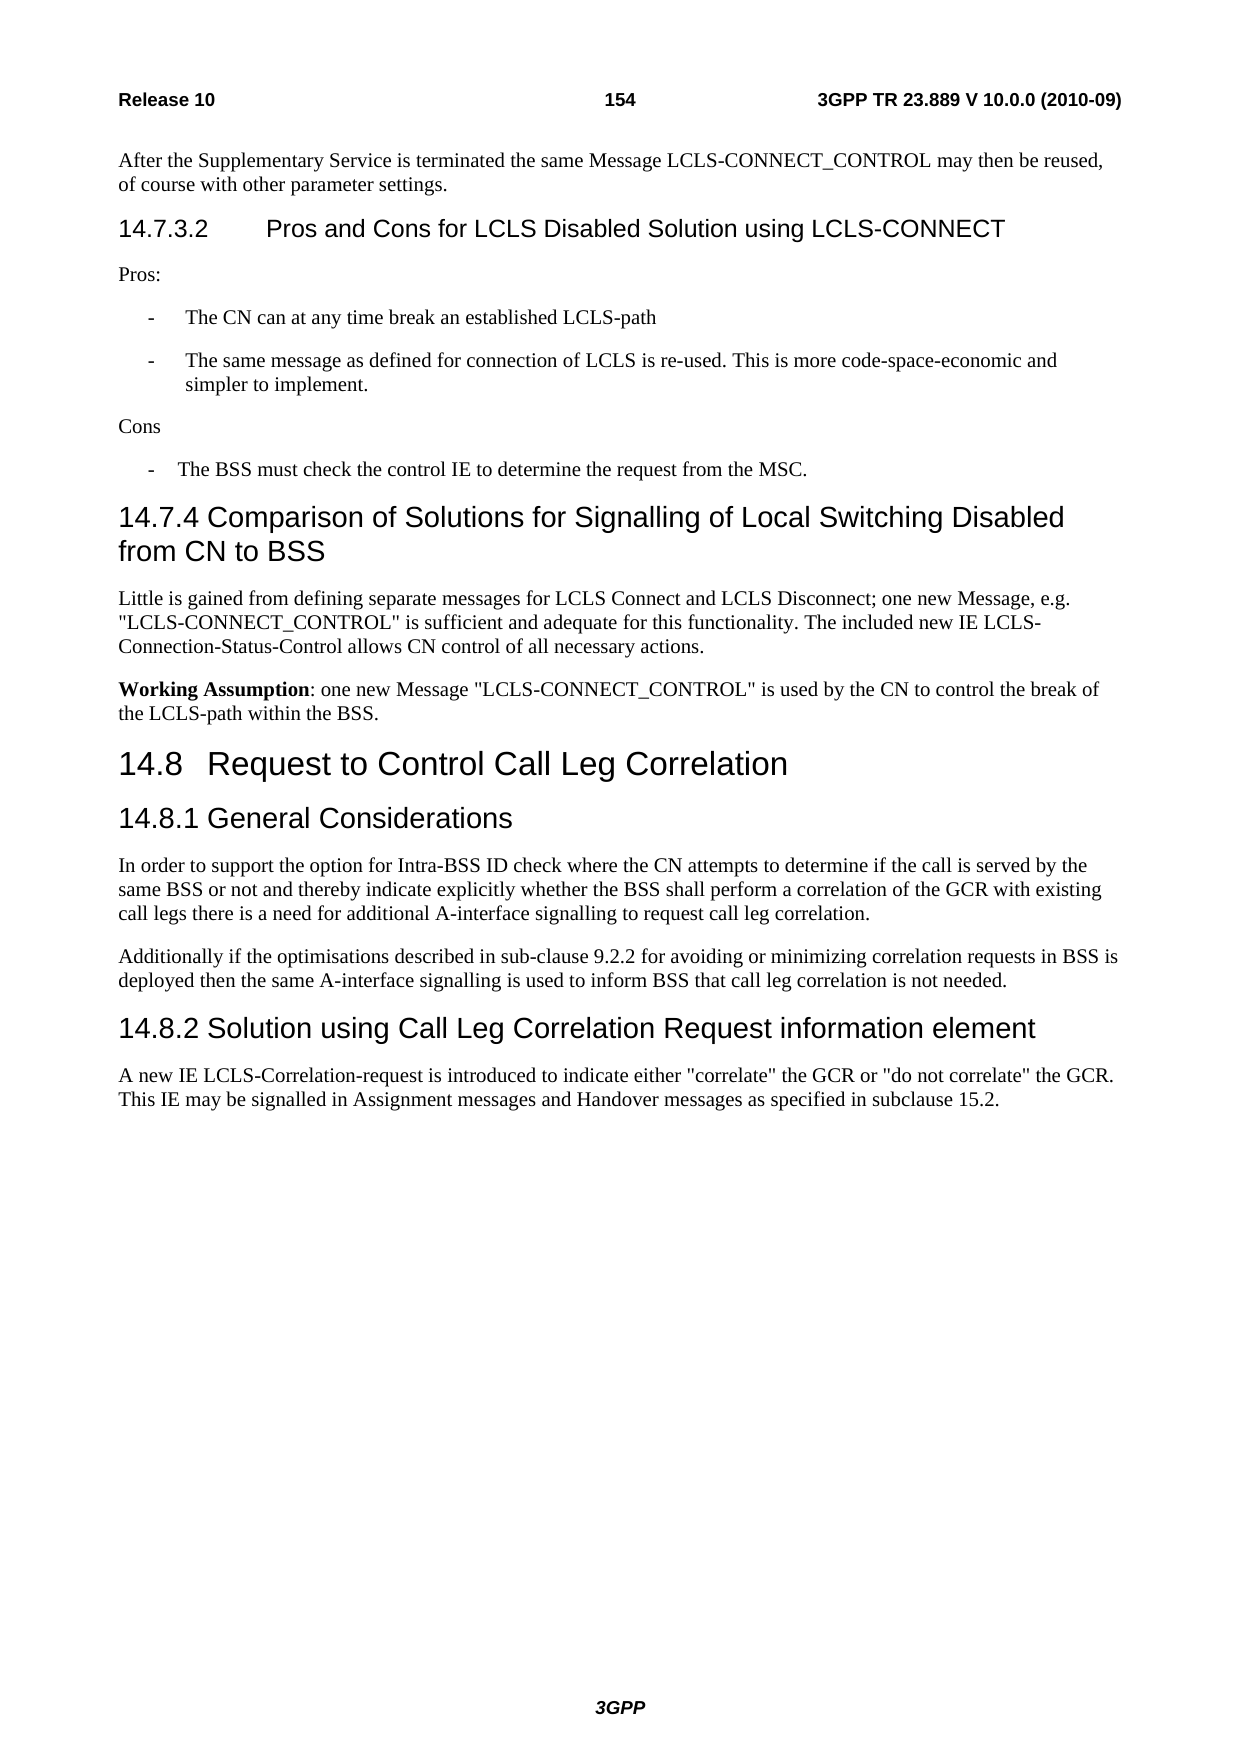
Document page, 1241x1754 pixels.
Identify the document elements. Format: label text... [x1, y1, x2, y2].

text - The BSS must check the control IE to determine the request from the MSC. [148, 457, 1122, 481]
text Little is gained from defining separate messages for LCLS Connect and LCLS Disconnect; one new Message, e.g. "LCLS-CONNECT_CONTROL" is sufficient and adequate for this functionality. The included new IE LCLS-Connection-Status-Control allows CN control of all necessary actions. [118, 586, 1122, 658]
subtitle 14.8.2 Solution using Call Leg Correlation Request information element [118, 1011, 1122, 1044]
text Pros: [118, 262, 1122, 286]
list The same message as defined for connection of LCLS is re-used. This is more code-space-economic and simpler to implement. [148, 347, 1122, 396]
subtitle 14.8.1 General Considerations [118, 801, 1122, 834]
subtitle 14.7.3.2 Pros and Cons for LCLS Disabled Solution using LCLS-CONNECT [118, 214, 1122, 243]
text After the Supplementary Service is terminated the same Message LCLS-CONNECT_CONTROL may then be reused, of course with other parameter settings. [118, 147, 1122, 196]
text A new IE LCLS-Correlation-request is introduced to indicate either "correlate" the GCR or "do not correlate" the GCR. This IE may be signalled in Assignment messages and Handover messages as specified in subclause 15.2. [118, 1063, 1122, 1111]
subtitle 14.8 Request to Control Call Leg Correlation [118, 744, 1122, 782]
list The CN can at any time break an established LCLS-path [148, 305, 1122, 329]
subtitle 14.7.4 Comparison of Solutions for Signalling of Local Switching Disabled from CN to BSS [118, 500, 1122, 567]
text Cons [118, 414, 1122, 438]
text In order to support the option for Intra-BSS ID check where the CN attempts to determine if the call is served by the same BSS or not and thereby indicate explicitly whether the BSS shall perform a correlation of the GCR with existing call legs there is a need for additional A-interface signalling to request call leg correlation. [118, 853, 1122, 925]
text Additionally if the optimisations described in sub-clause 9.2.2 for avoiding or minimizing correlation requests in BSS is deployed then the same A-interface signalling is used to inform BSS that call leg correlation is not needed. [118, 944, 1122, 992]
text Working Assumption: one new Message "LCLS-CONNECT_CONTROL" is used by the CN to control the break of the LCLS-path within the BSS. [118, 677, 1122, 725]
